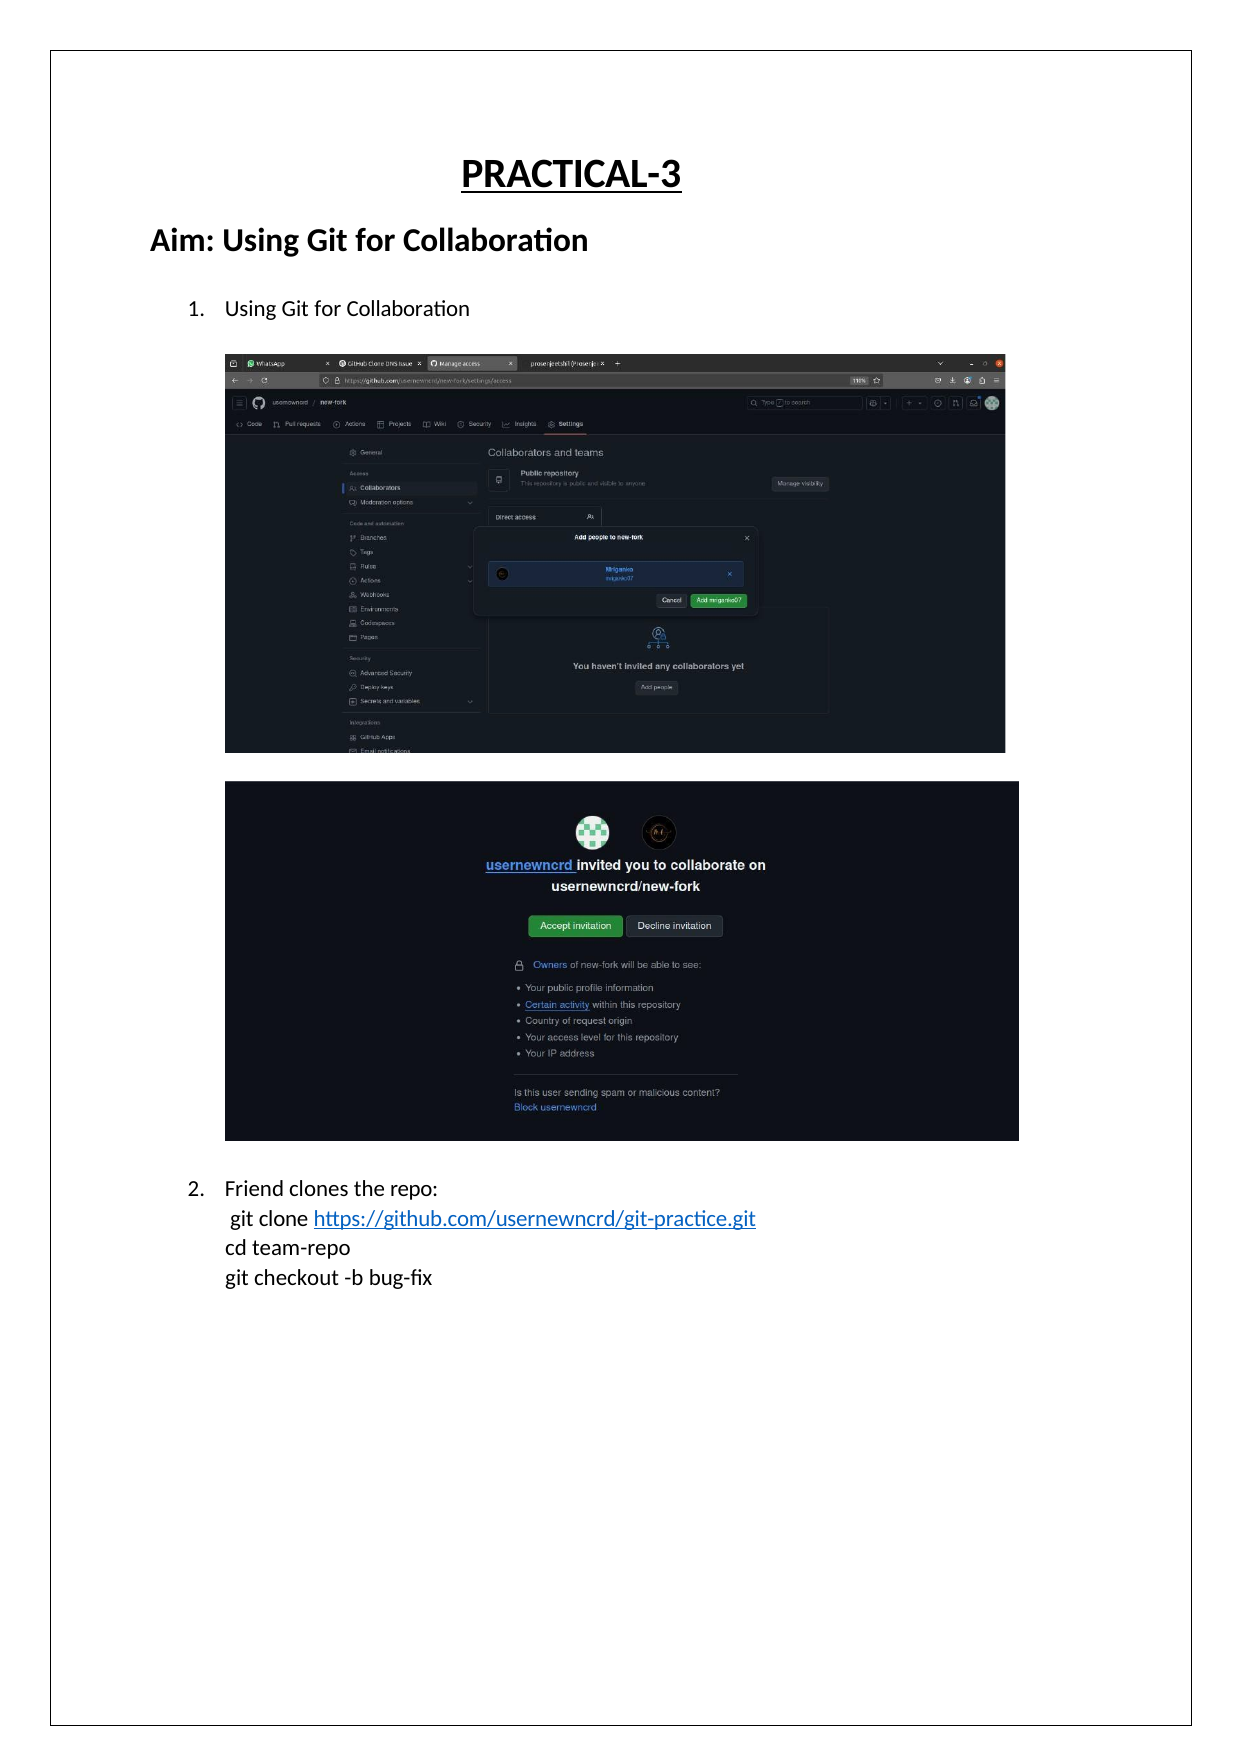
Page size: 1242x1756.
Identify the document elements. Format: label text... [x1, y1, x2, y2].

list Using Git for Collaboration [187, 294, 1139, 322]
picture [225, 354, 1006, 753]
picture [225, 781, 1019, 1141]
subtitle Aim: Using Git for Collaboration [150, 219, 1139, 260]
text git checkout -b bug-fix [225, 1263, 1139, 1291]
subtitle PRACTICAL-3 [461, 147, 1139, 198]
text git clone https://github.com/usernewncrd/git-practice.git cd team-repo [225, 1204, 768, 1261]
list Friend clones the repo: [187, 1174, 1139, 1202]
